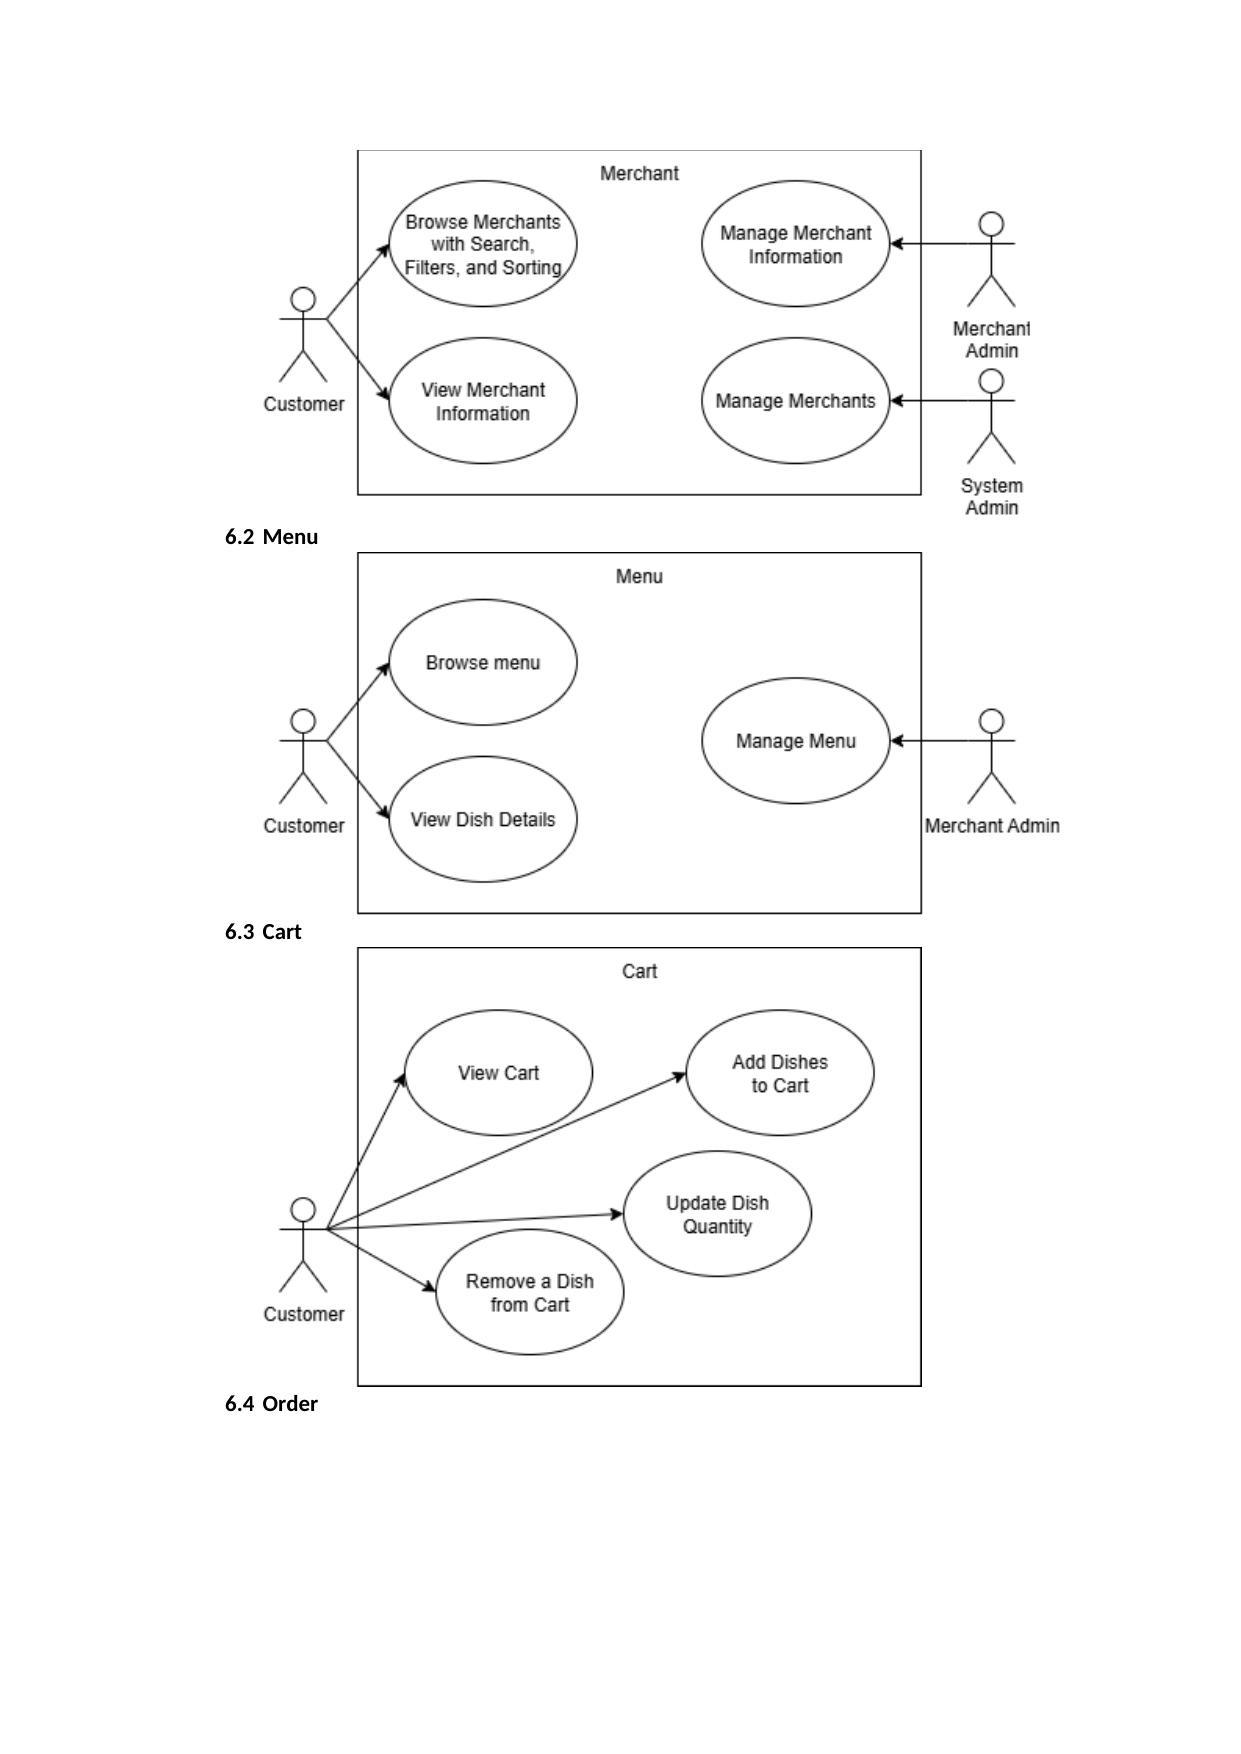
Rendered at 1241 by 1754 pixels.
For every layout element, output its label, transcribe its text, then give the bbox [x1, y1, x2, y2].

list Order [225, 1389, 1090, 1417]
picture [262, 552, 1060, 916]
picture [262, 947, 922, 1387]
picture [262, 150, 1030, 521]
list Menu [225, 522, 1090, 551]
list Cart [225, 917, 1090, 945]
